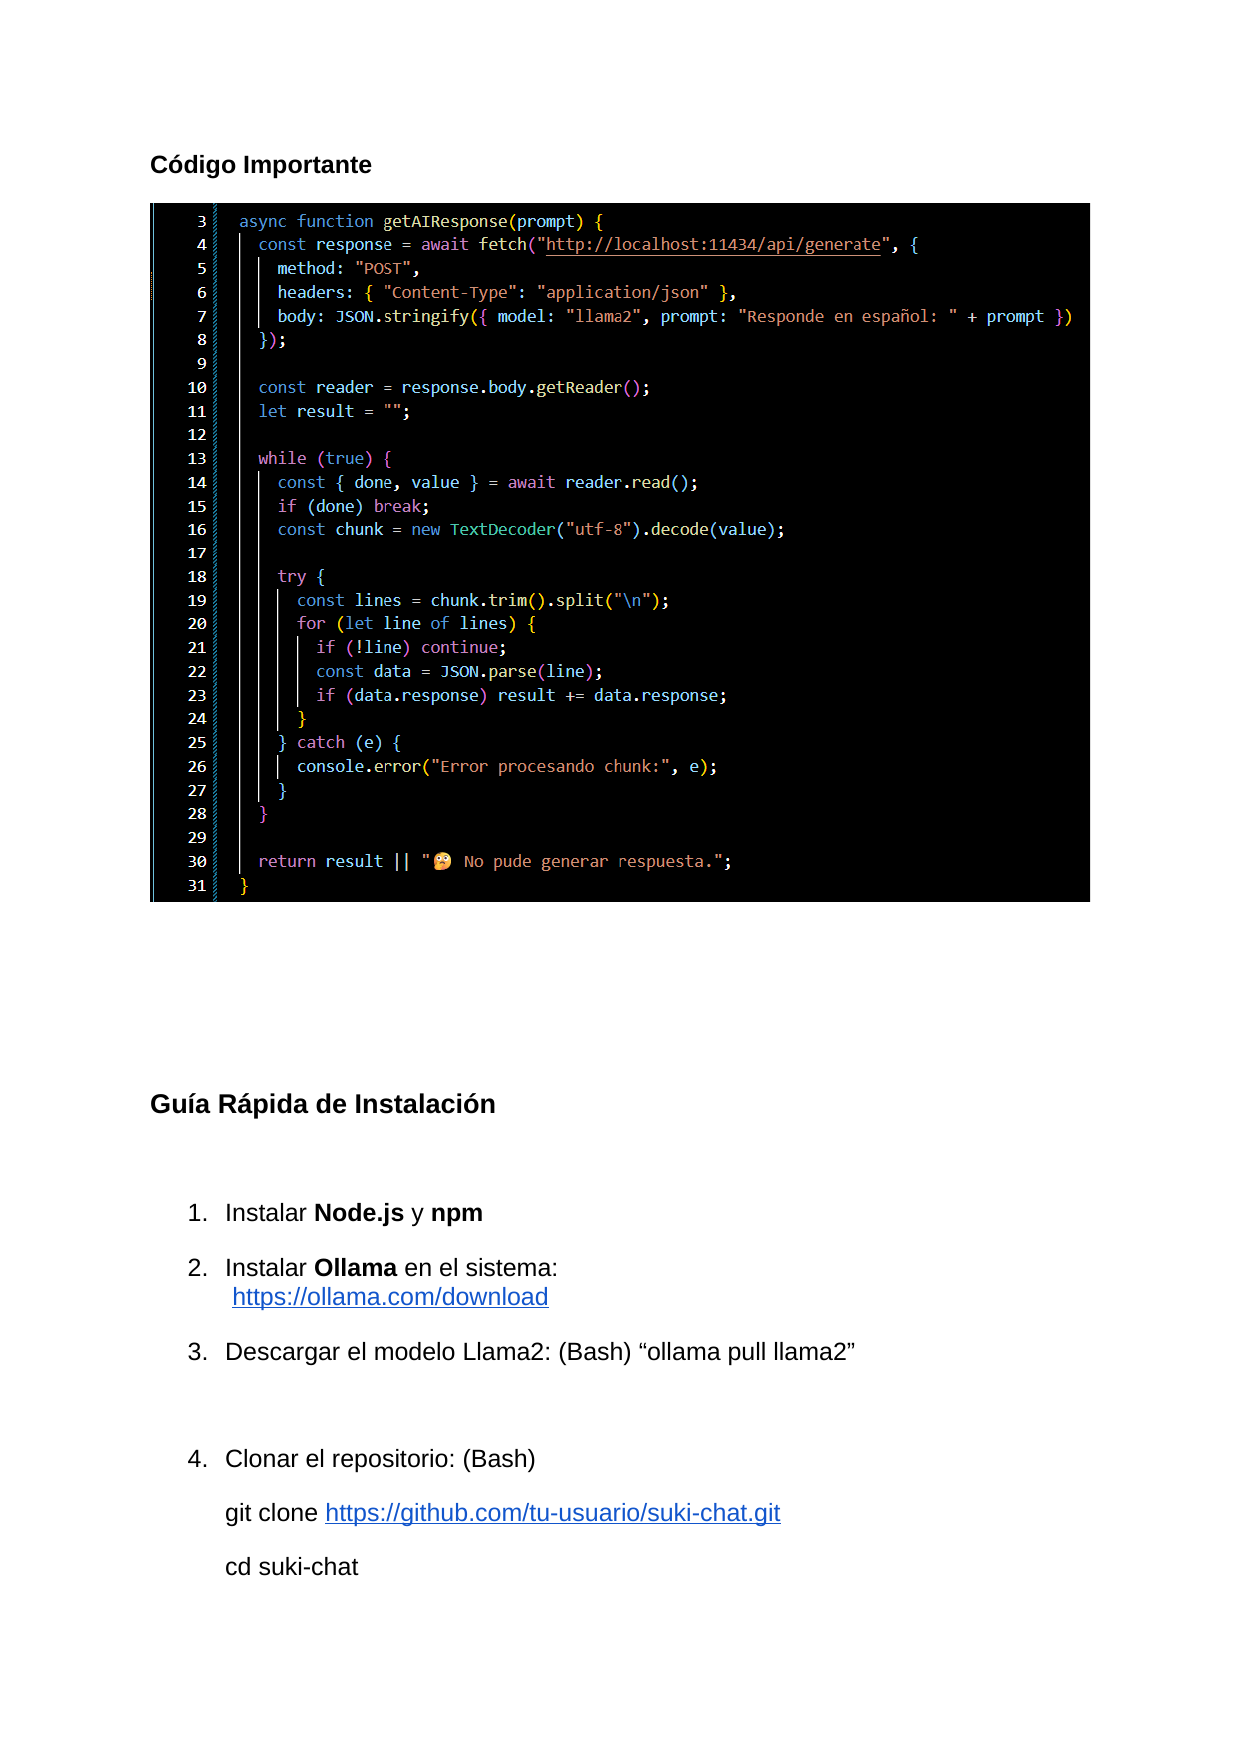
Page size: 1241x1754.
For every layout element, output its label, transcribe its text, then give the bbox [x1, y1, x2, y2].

text Guía Rápida de Instalación [150, 1088, 1090, 1119]
list Clonar el repositorio: (Bash) [187, 1444, 1090, 1473]
list Instalar Node.js y npm [187, 1198, 1090, 1253]
text git clone https://github.com/tu-usuario/suki-chat.git [225, 1498, 1090, 1527]
list Descargar el modelo Llama2: (Bash) “ollama pull llama2” [187, 1337, 1090, 1366]
list Instalar Ollama en el sistema: https://ollama.com/download [187, 1253, 1090, 1337]
text cd suki-chat [225, 1552, 1090, 1581]
picture [150, 203, 1091, 902]
text Código Importante [150, 150, 1090, 179]
